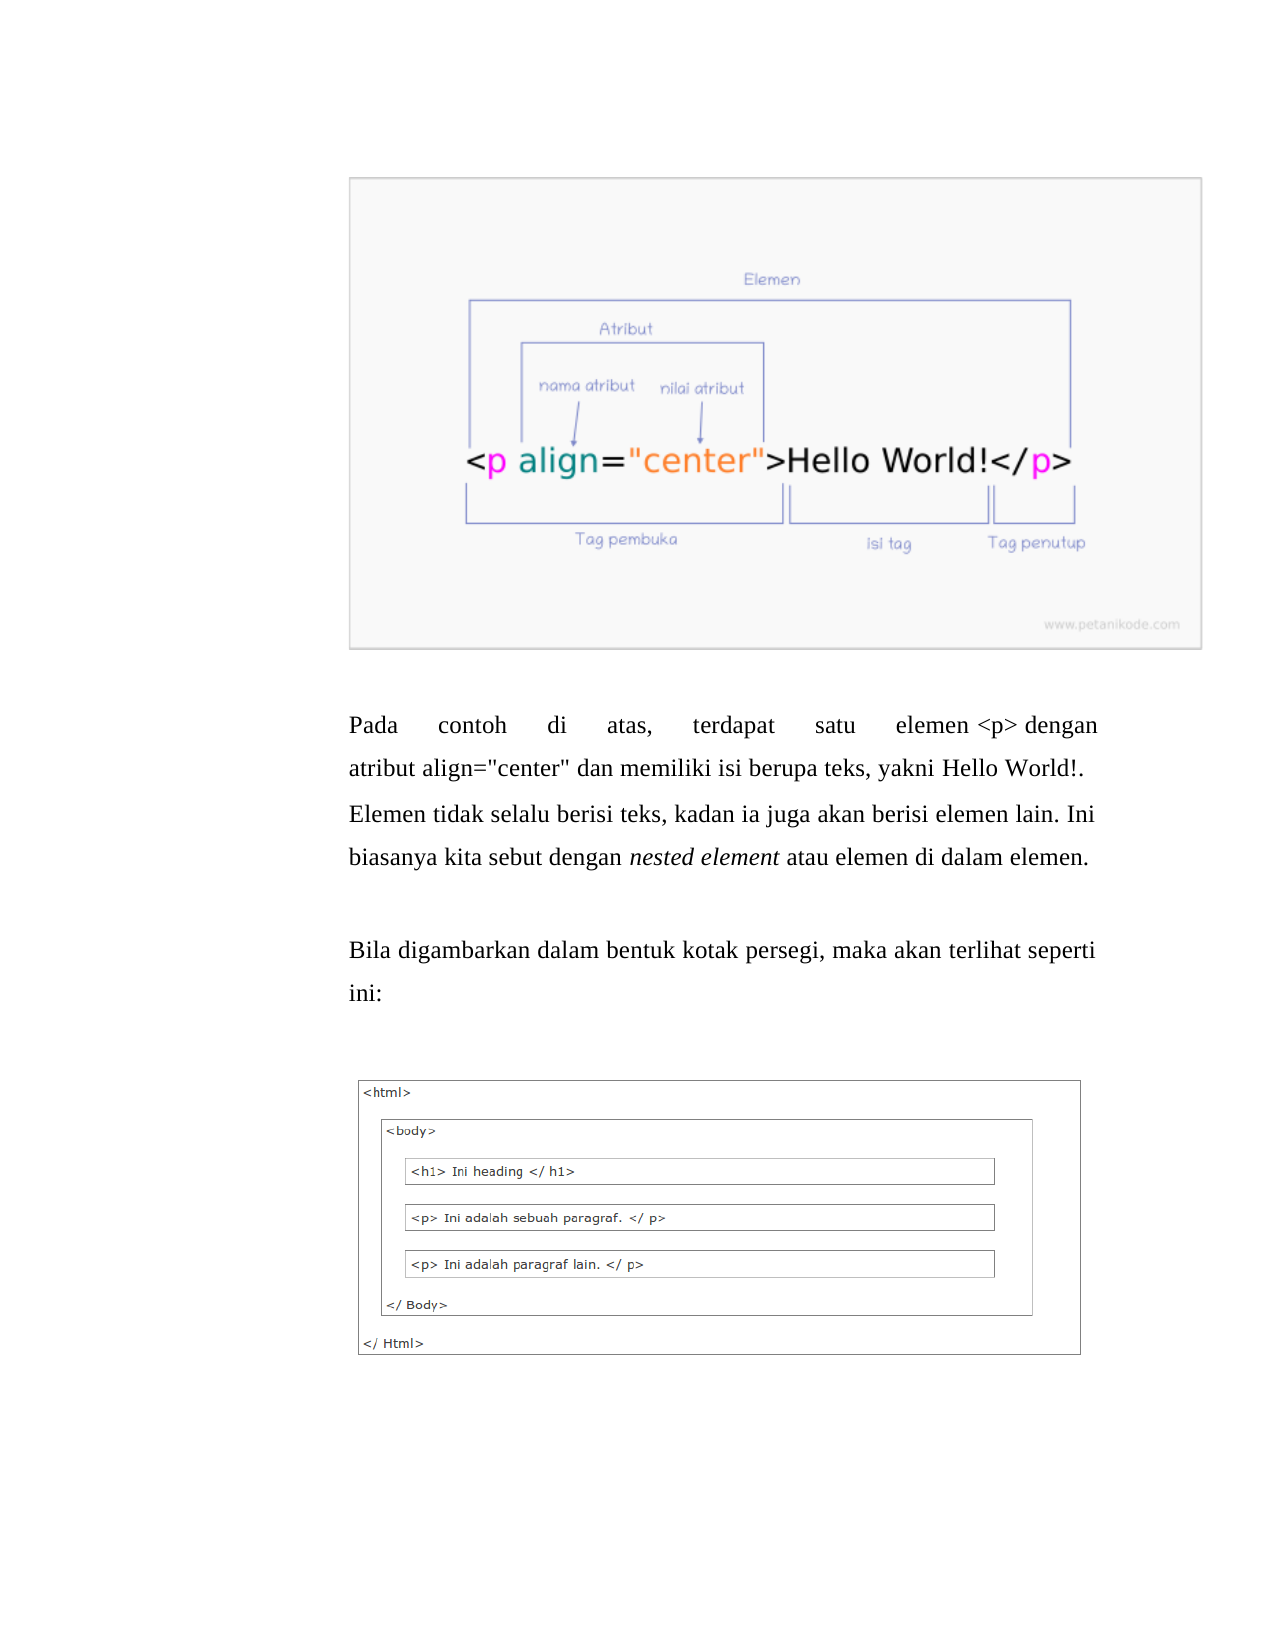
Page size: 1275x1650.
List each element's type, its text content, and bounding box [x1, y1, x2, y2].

picture [348, 177, 1203, 650]
text Bila digambarkan dalam bentuk kotak persegi, maka akan terlihat seperti ini: [349, 935, 1098, 1007]
picture [348, 1070, 1090, 1366]
text Elemen tidak selalu berisi teks, kadan ia juga akan berisi elemen lain. Ini biasanya kita sebut dengan nested element atau elemen di dalam elemen. [349, 799, 1098, 871]
text Pada contoh di atas, terdapat satu elemen <p> dengan atribut align="center" dan memiliki isi berupa teks, yakni Hello World!. [349, 710, 1098, 782]
